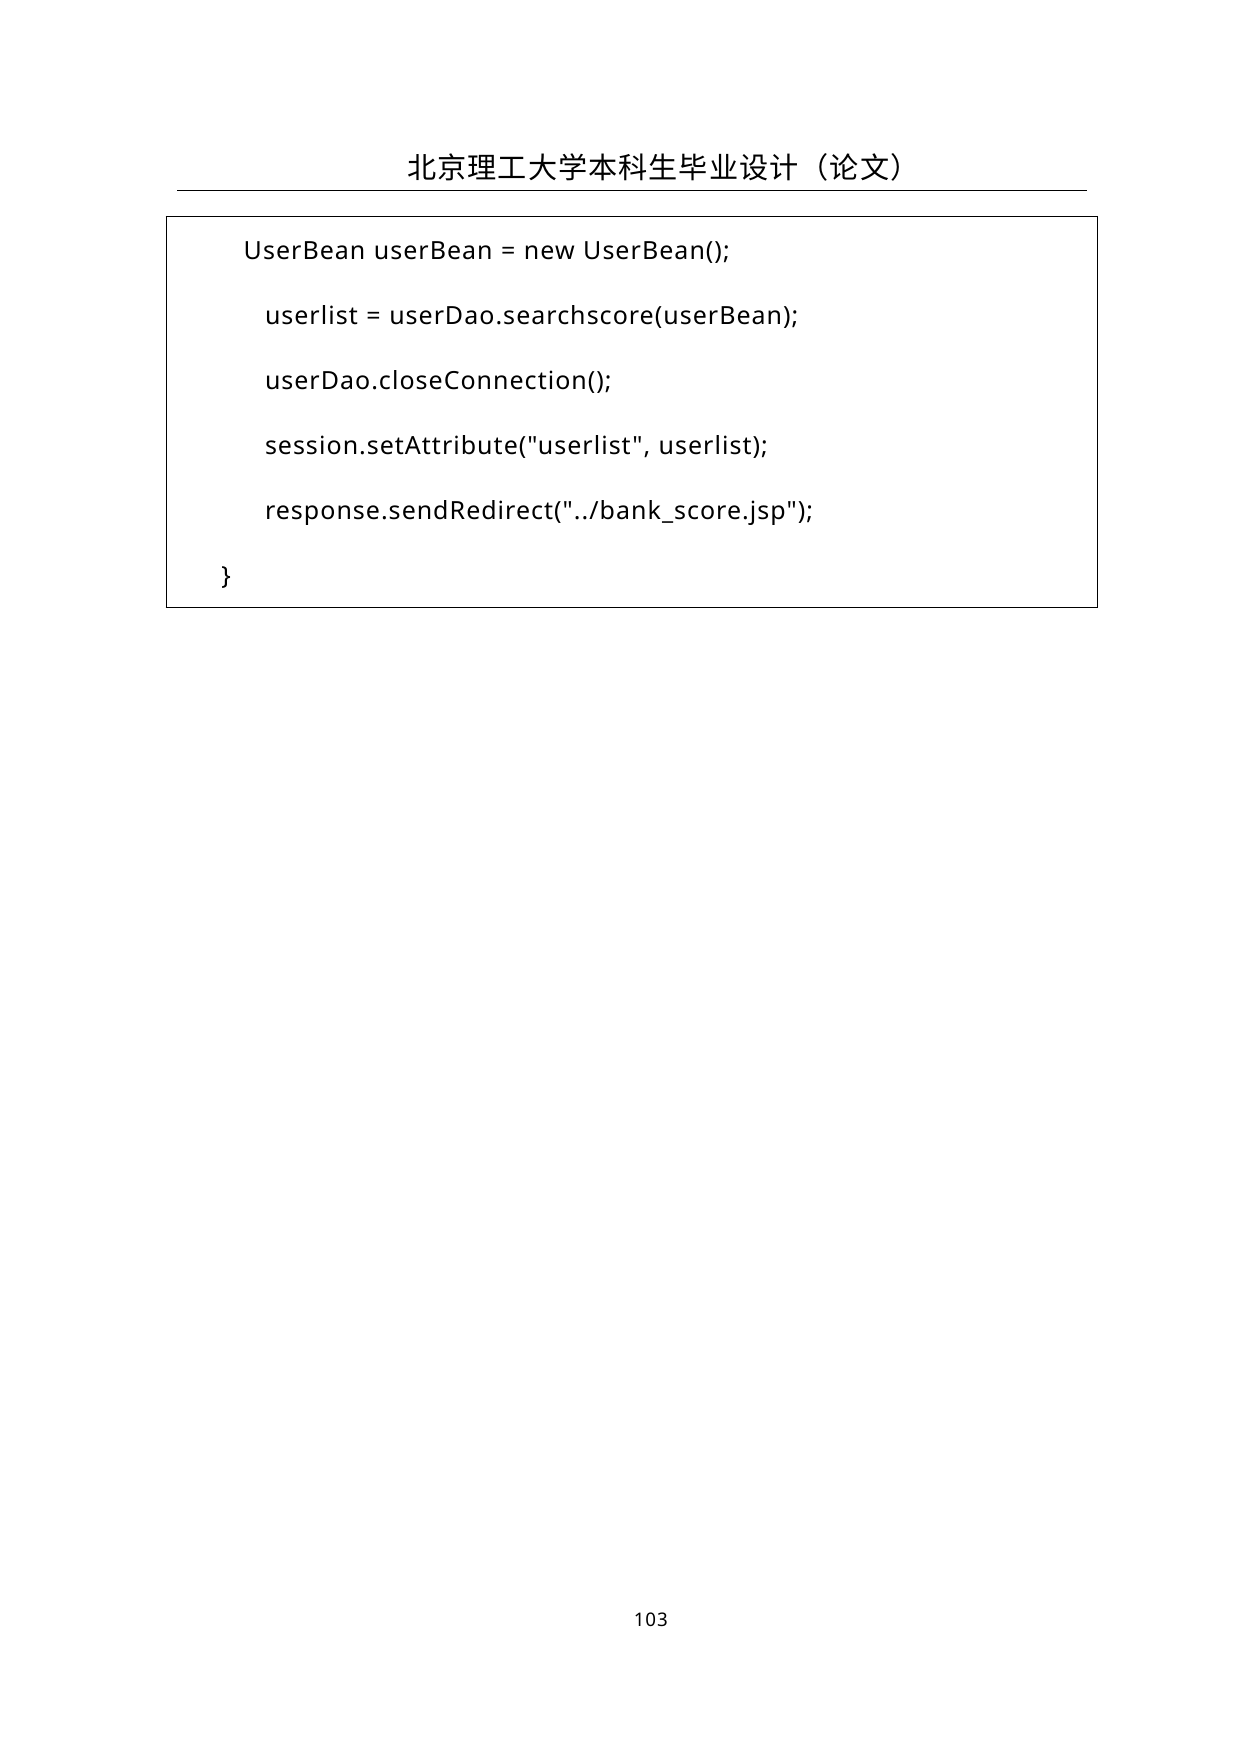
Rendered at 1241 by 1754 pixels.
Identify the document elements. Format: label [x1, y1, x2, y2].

table_header [167, 217, 1097, 607]
